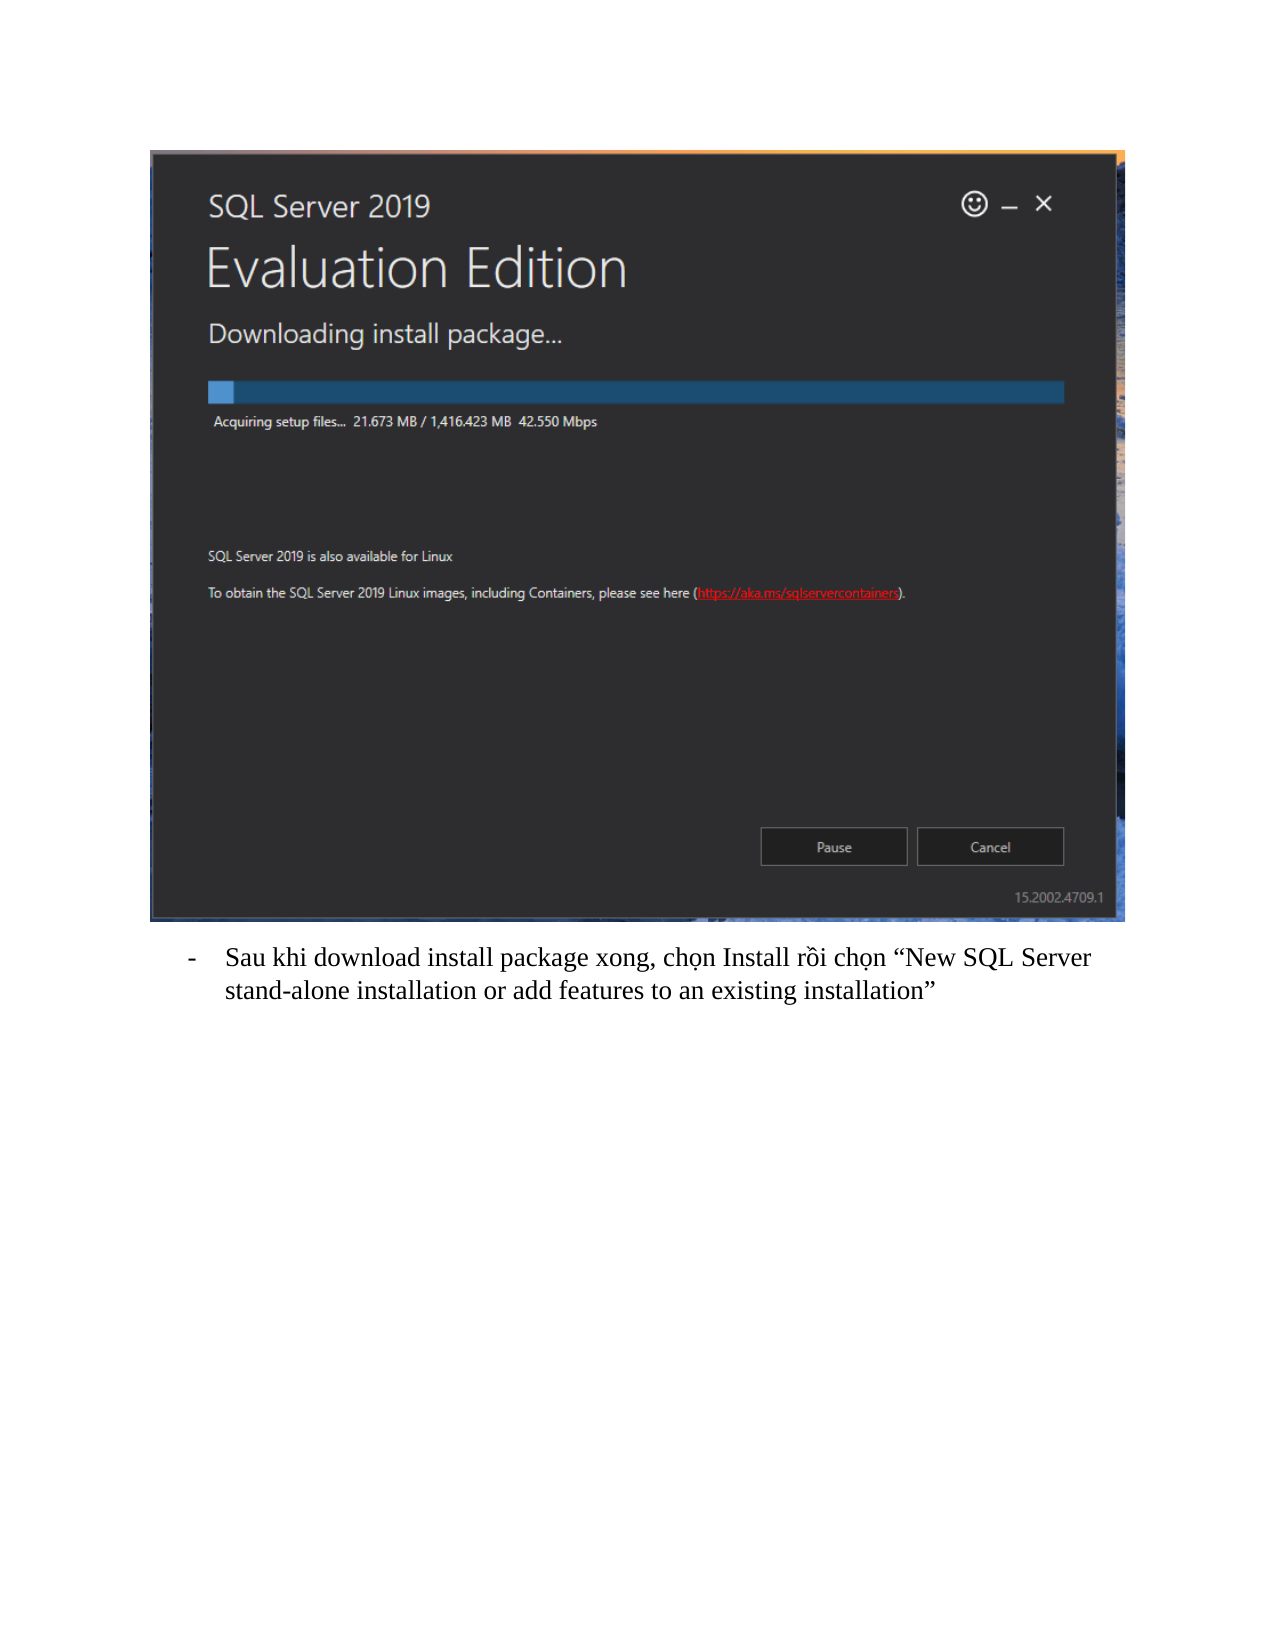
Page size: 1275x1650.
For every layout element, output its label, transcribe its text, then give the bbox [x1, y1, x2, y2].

list Sau khi download install package xong, chọn Install rồi chọn “New SQL Server stand-alone installation or add features to an existing installation” [187, 941, 1125, 1006]
picture [150, 150, 1125, 922]
